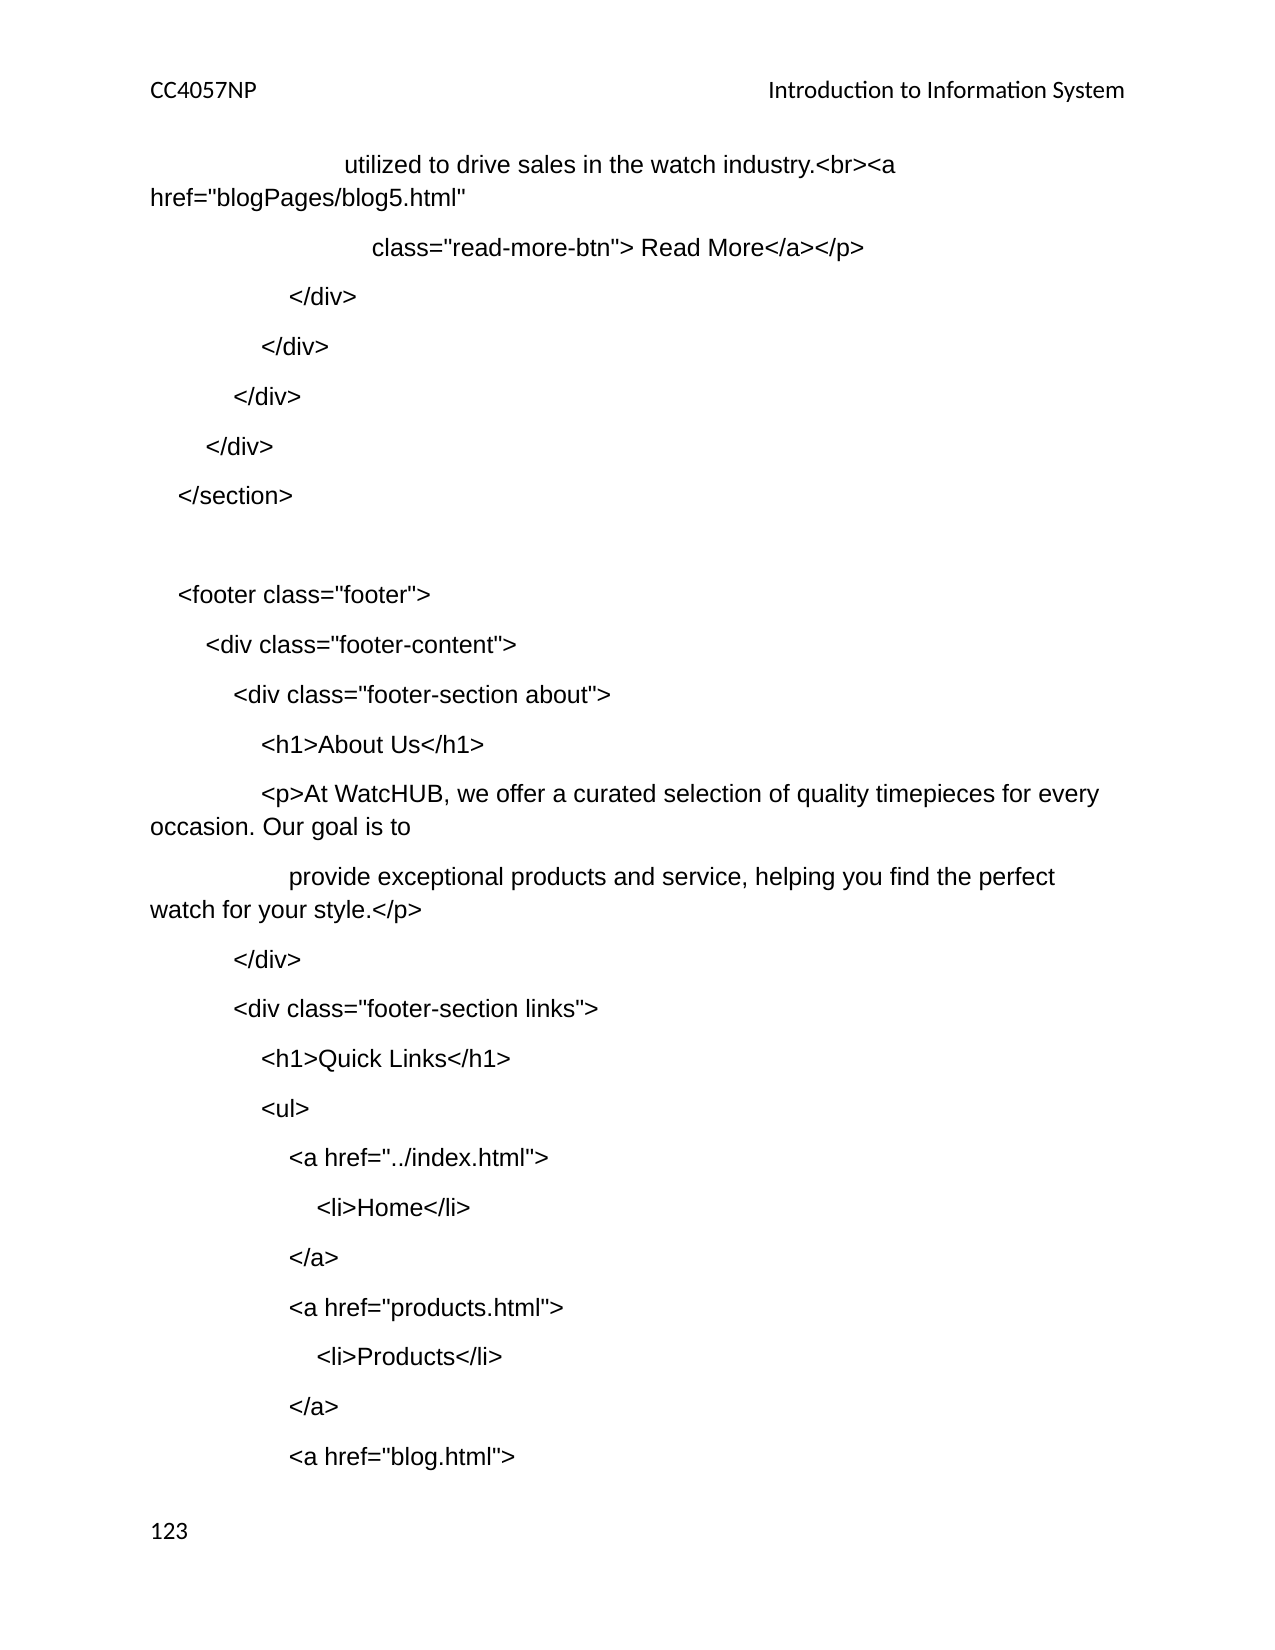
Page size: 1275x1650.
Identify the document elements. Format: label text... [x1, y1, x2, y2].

text </div> [150, 282, 1125, 311]
text provide exceptional products and service, helping you find the perfect watch for your style.</p> [150, 862, 1125, 924]
text <li>Products</li> [150, 1342, 1125, 1371]
text <div class="footer-section about"> [150, 680, 1125, 709]
text </div> [150, 382, 1125, 411]
text </div> [150, 332, 1125, 361]
text utilized to drive sales in the watch industry.<br><a href="blogPages/blog5.html" [150, 150, 1125, 212]
text </div> [150, 431, 1125, 460]
text <footer class="footer"> [150, 581, 1125, 609]
text <div class="footer-section links"> [150, 994, 1125, 1023]
text <a href="products.html"> [150, 1292, 1125, 1321]
text <p>At WatcHUB, we offer a curated selection of quality timepieces for every occasion. Our goal is to [150, 779, 1125, 841]
text </a> [150, 1392, 1125, 1421]
text <a href="blog.html"> [150, 1442, 1125, 1470]
text <h1>Quick Links</h1> [150, 1044, 1125, 1073]
text </section> [150, 481, 1125, 510]
text </div> [150, 945, 1125, 973]
text <ul> [150, 1094, 1125, 1122]
text <h1>About Us</h1> [150, 729, 1125, 758]
text </a> [150, 1243, 1125, 1272]
text <div class="footer-content"> [150, 630, 1125, 659]
text <li>Home</li> [150, 1193, 1125, 1222]
text <a href="../index.html"> [150, 1143, 1125, 1172]
text class="read-more-btn"> Read More</a></p> [150, 233, 1125, 261]
